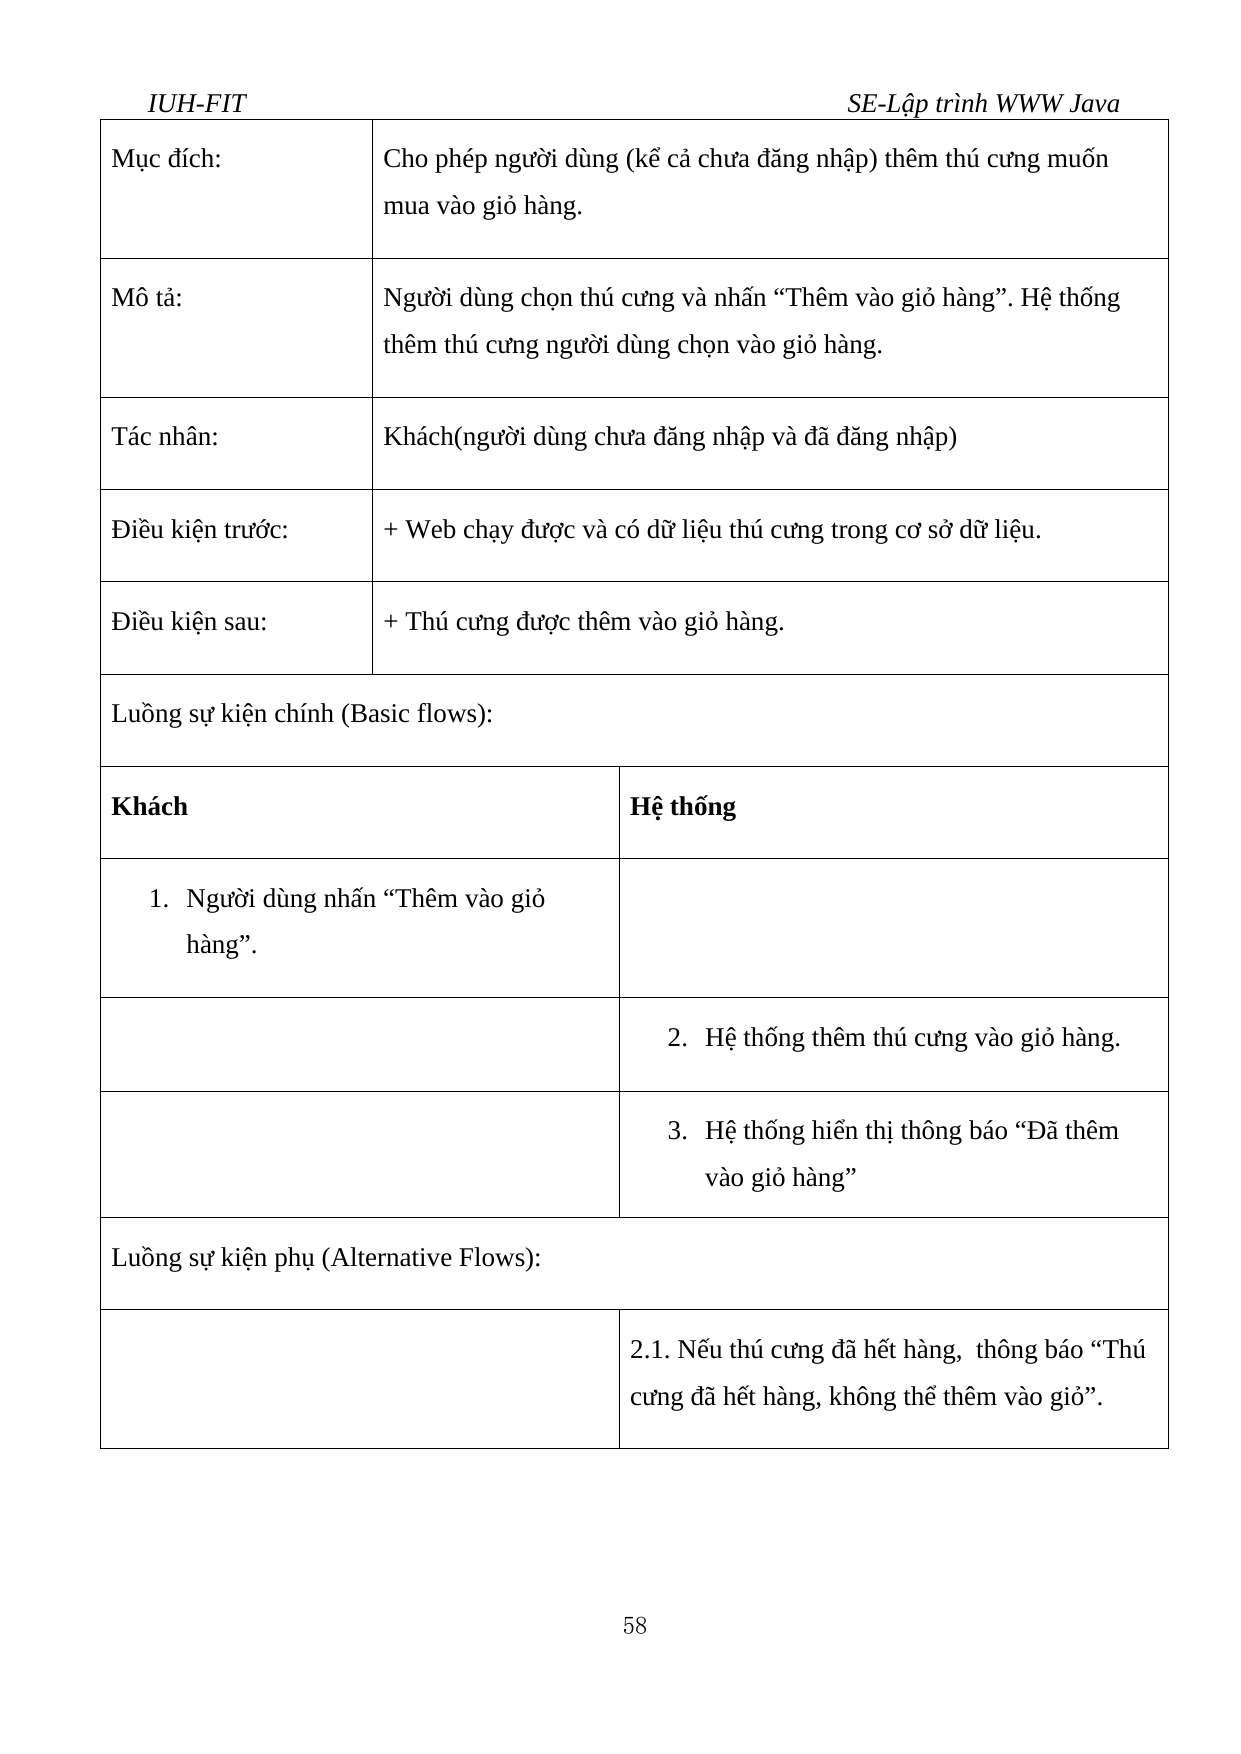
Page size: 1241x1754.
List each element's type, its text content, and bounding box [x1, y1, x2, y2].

table_cell Người dùng nhấn “Thêm vào giỏ hàng”. [101, 859, 619, 997]
table_cell Hệ thống [620, 767, 1168, 858]
table_cell Người dùng chọn thú cưng và nhấn “Thêm vào giỏ hàng”. Hệ thống thêm thú cưng người dùng chọn vào giỏ hàng. [373, 259, 1168, 397]
table_cell Hệ thống hiển thị thông báo “Đã thêm vào giỏ hàng” [620, 1092, 1168, 1217]
table_cell Mục đích: [101, 120, 372, 258]
table_cell Cho phép người dùng (kể cả chưa đăng nhập) thêm thú cưng muốn mua vào giỏ hàng. [373, 120, 1168, 258]
table_cell Luồng sự kiện phụ (Alternative Flows): [101, 1218, 1168, 1309]
table_cell Luồng sự kiện chính (Basic flows): [101, 675, 1168, 766]
table_cell + Web chạy được và có dữ liệu thú cưng trong cơ sở dữ liệu. [373, 490, 1168, 581]
table_cell Khách(người dùng chưa đăng nhập và đã đăng nhập) [373, 398, 1168, 489]
table_cell Khách [101, 767, 619, 858]
table_cell Điều kiện trước: [101, 490, 372, 581]
table_cell Mô tả: [101, 259, 372, 397]
table_cell + Thú cưng được thêm vào giỏ hàng. [373, 582, 1168, 673]
table_cell [101, 1092, 619, 1217]
table_cell [101, 1310, 619, 1448]
table_cell [620, 859, 1168, 997]
table_cell [101, 998, 619, 1091]
table_cell Hệ thống thêm thú cưng vào giỏ hàng. [620, 998, 1168, 1091]
table_cell Tác nhân: [101, 398, 372, 489]
table_cell 2.1. Nếu thú cưng đã hết hàng, thông báo “Thú cưng đã hết hàng, không thể thêm vào giỏ”. [620, 1310, 1168, 1448]
table_cell Điều kiện sau: [101, 582, 372, 673]
